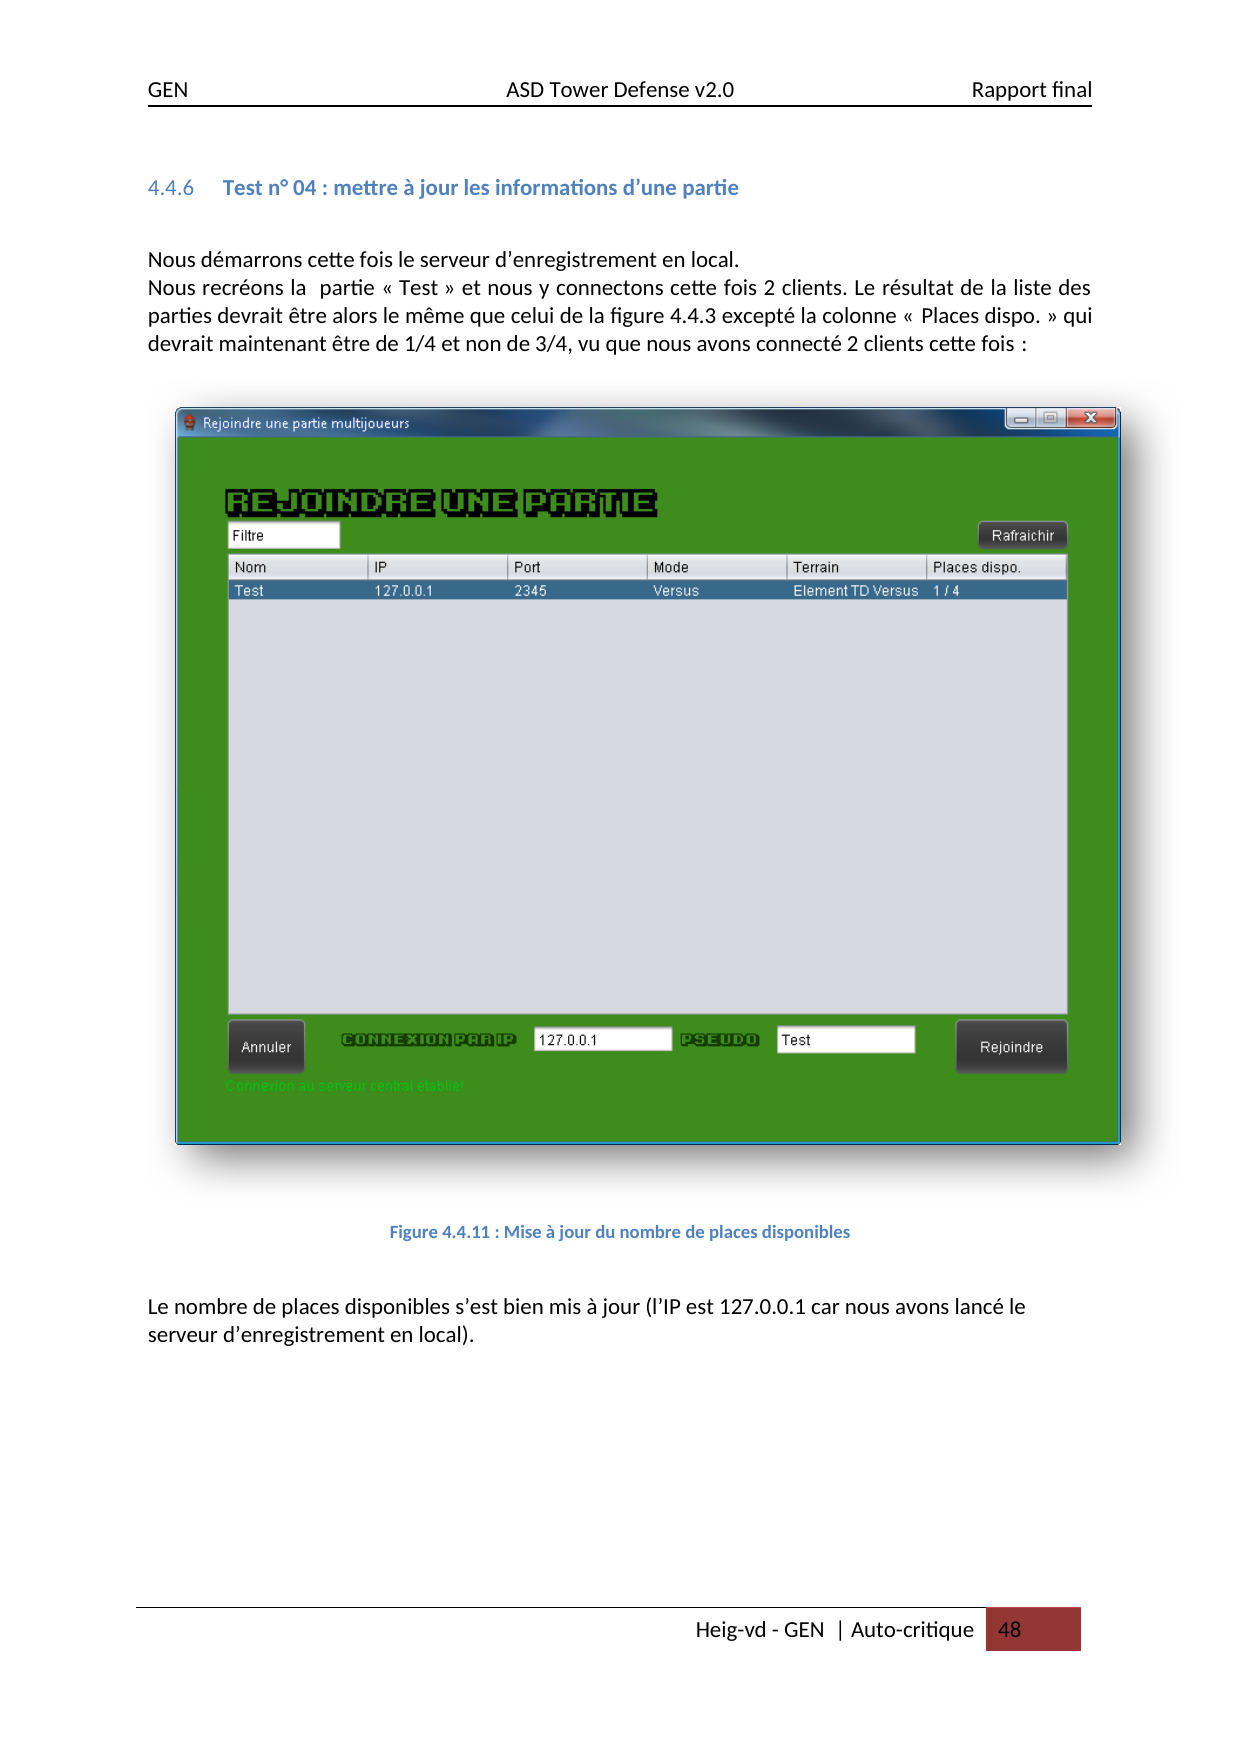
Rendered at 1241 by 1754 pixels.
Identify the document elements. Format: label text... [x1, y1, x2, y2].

text Le nombre de places disponibles s’est bien mis à jour (l’IP est 127.0.0.1 car nous avons lancé le serveur d’enregistrement en local). [148, 1292, 1092, 1348]
picture [175, 407, 1121, 1145]
subtitle Test n° 04 : mettre à jour les informations d’une partie [148, 173, 1092, 201]
text Nous démarrons cette fois le serveur d’enregistrement en local. [148, 245, 1092, 273]
text Nous recréons la partie « Test » et nous y connectons cette fois 2 clients. Le résultat de la liste des parties devrait être alors le même que celui de la figure 4.4.3 excepté la colonne « Places dispo. » qui devrait maintenant être de 1/4 et non de 3/4, vu que nous avons connecté 2 clients cette fois : [148, 273, 1092, 357]
